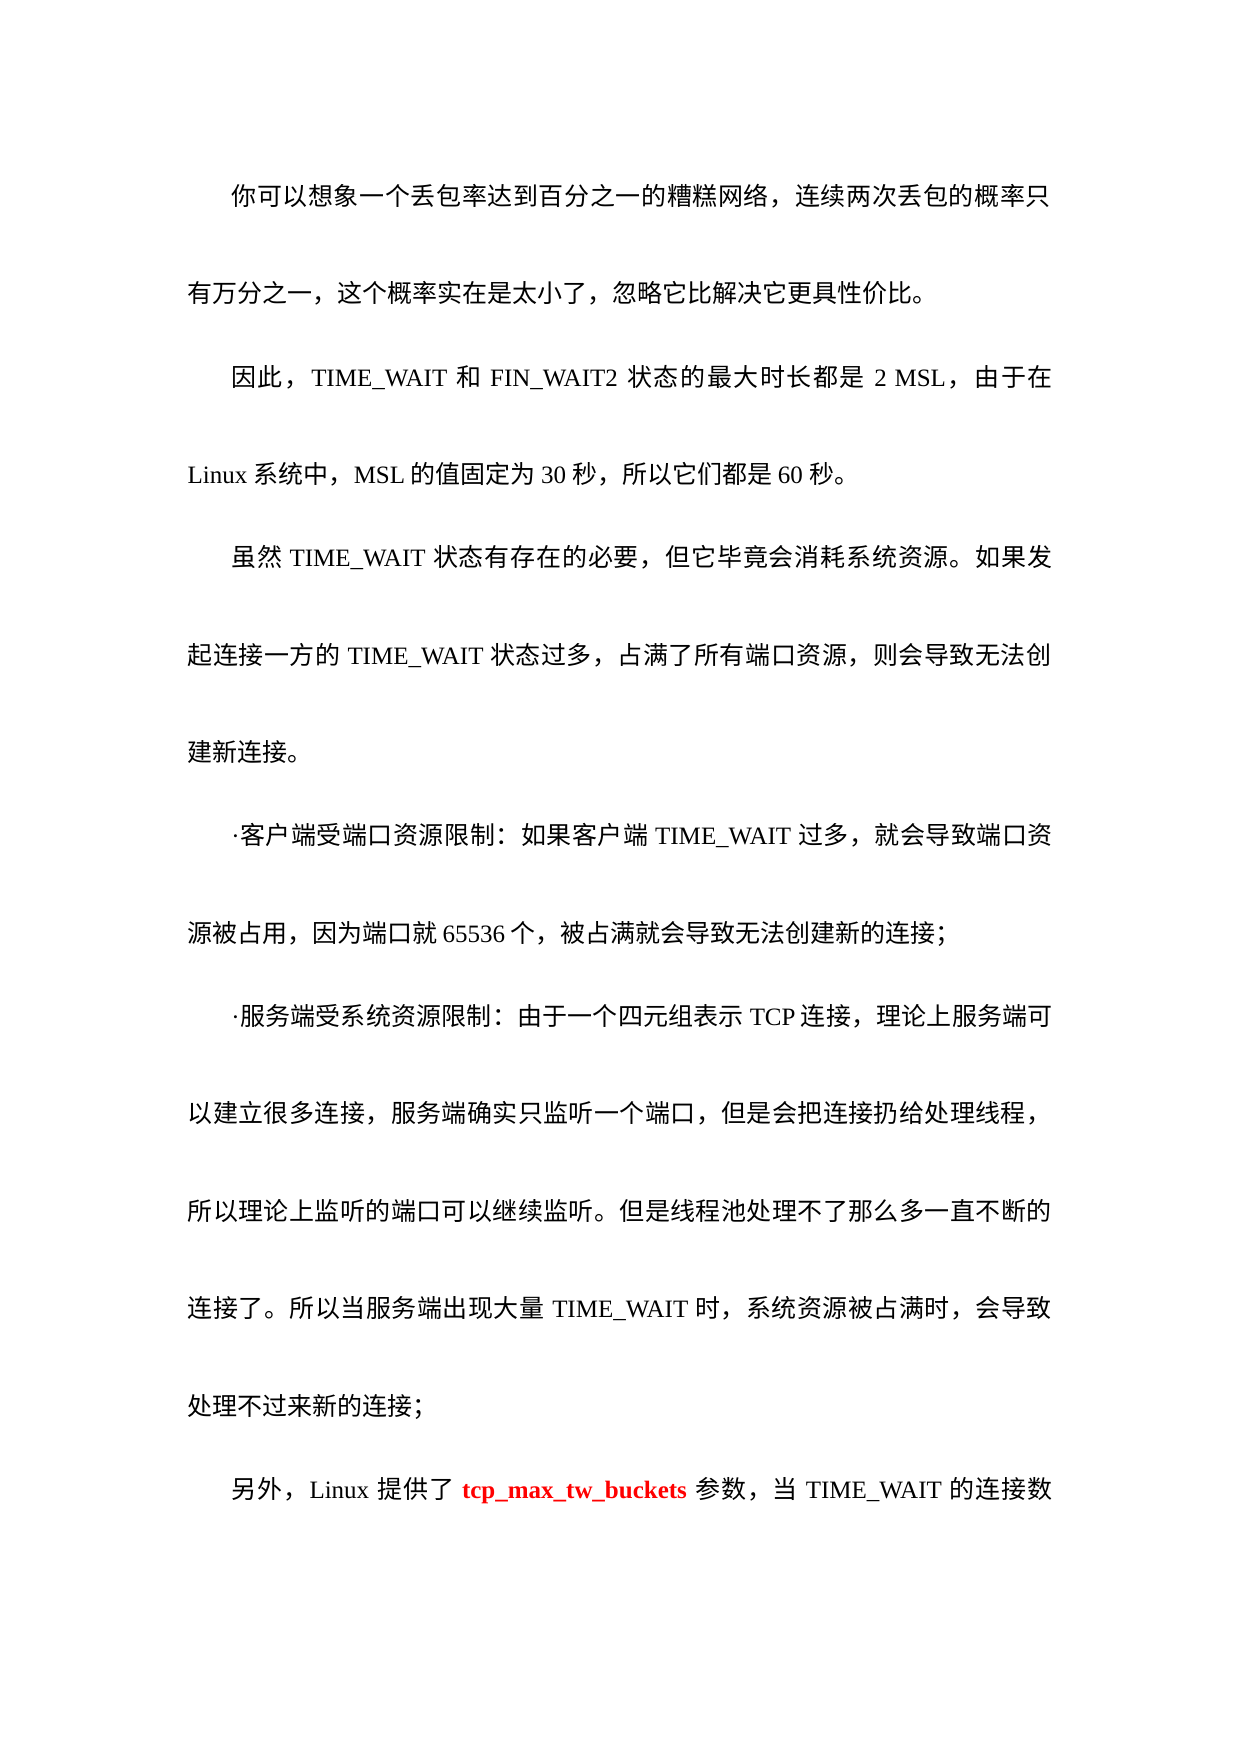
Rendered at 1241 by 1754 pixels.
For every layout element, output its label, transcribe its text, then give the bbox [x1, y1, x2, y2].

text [187, 1455, 1053, 1520]
text 你可以想象一个丢包率达到百分之一的糟糕网络，连续两次丢包的概率只有万分之一，这个概率实在是太小了，忽略它比解决它更具性价比。 [187, 162, 1053, 324]
text 因此，TIME_WAIT 和 FIN_WAIT2 状态的最大时长都是 2 MSL，由于在 Linux 系统中，MSL 的值固定为 30 秒，所以它们都是 60 秒。 [187, 343, 1053, 505]
text 虽然 TIME_WAIT 状态有存在的必要，但它毕竟会消耗系统资源。如果发起连接一方的 TIME_WAIT 状态过多，占满了所有端口资源，则会导致无法创建新连接。 [187, 523, 1053, 783]
text ·客户端受端口资源限制：如果客户端 TIME_WAIT 过多，就会导致端口资源被占用，因为端口就65536个，被占满就会导致无法创建新的连接； [187, 801, 1053, 964]
text ·服务端受系统资源限制：由于一个四元组表示TCP连接，理论上服务端可以建立很多连接，服务端确实只监听一个端口，但是会把连接扔给处理线程，所以理论上监听的端口可以继续监听。但是线程池处理不了那么多一直不断的连接了。所以当服务端出现大量 TIME_WAIT 时，系统资源被占满时，会导致处理不过来新的连接； [187, 982, 1053, 1437]
